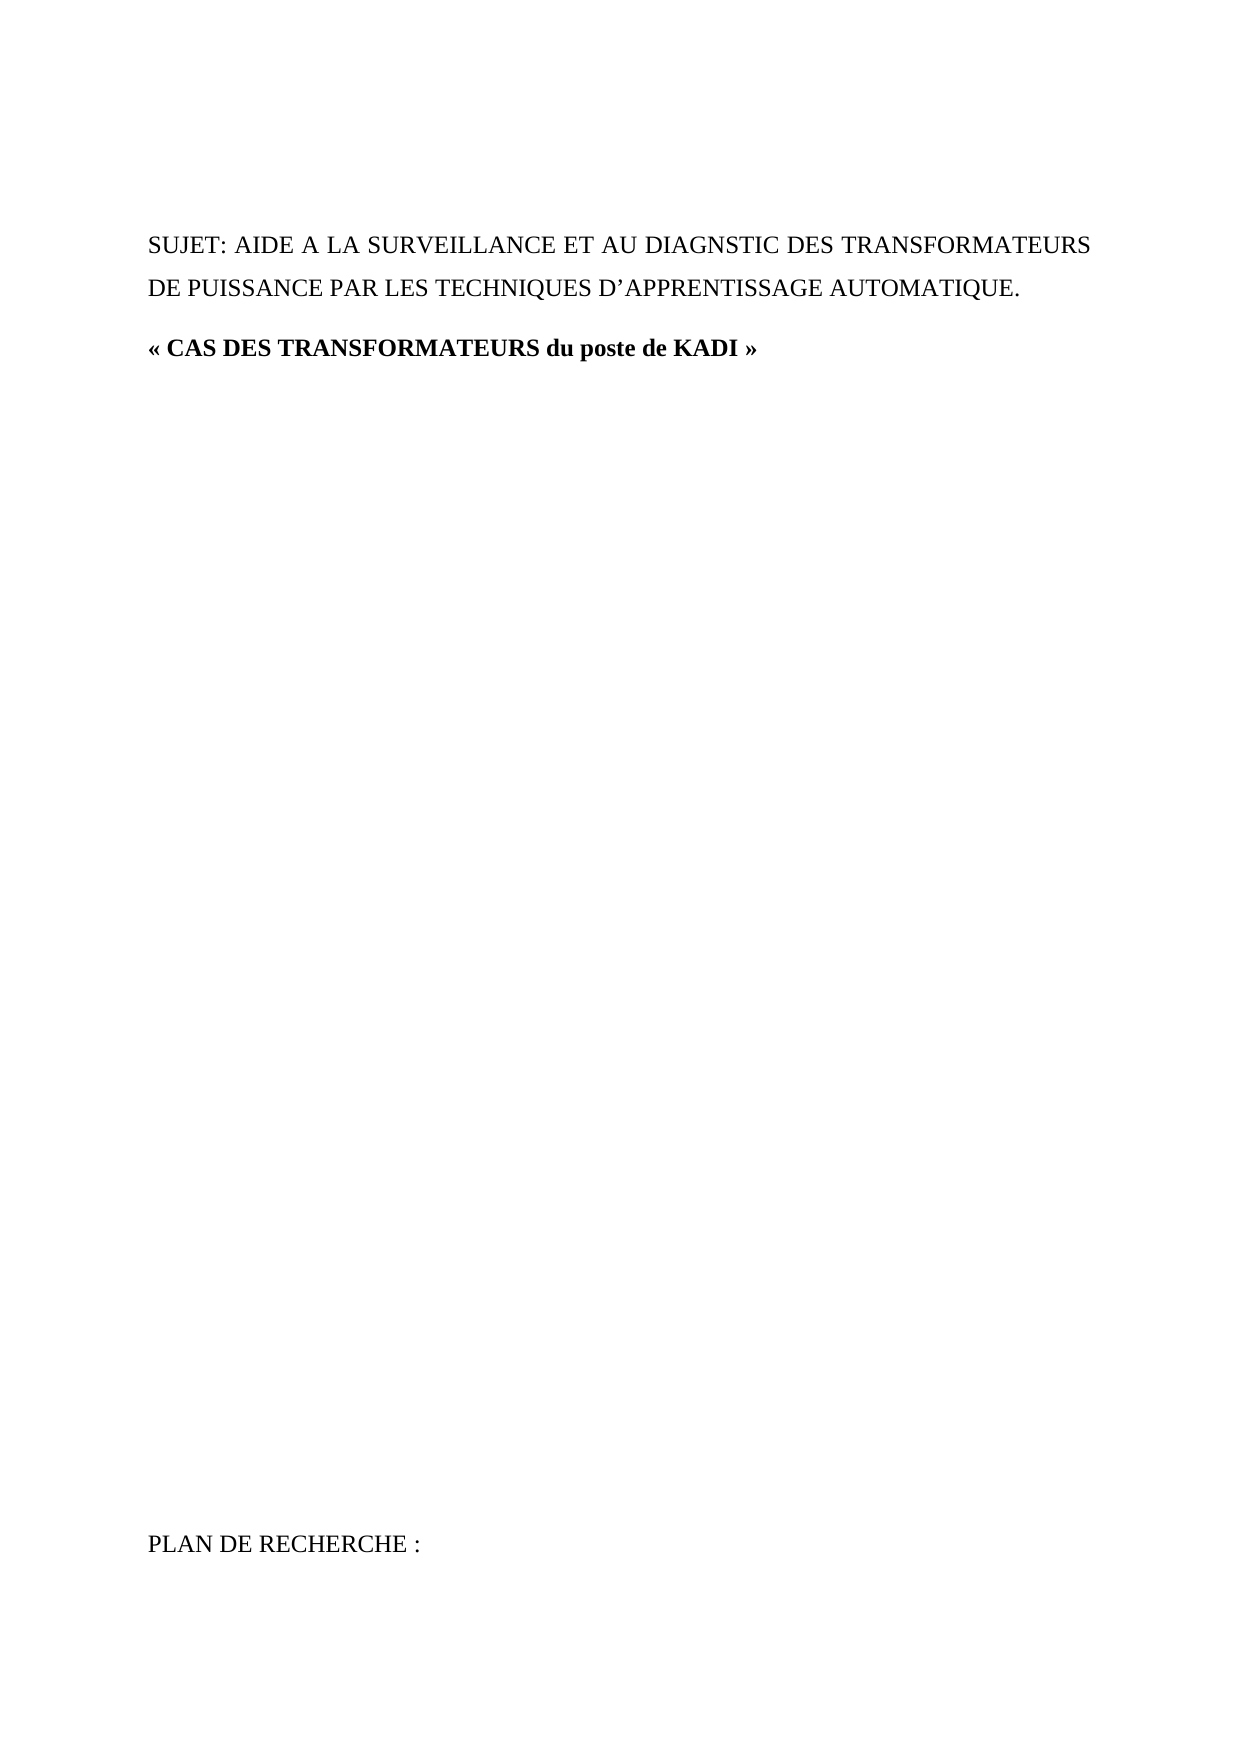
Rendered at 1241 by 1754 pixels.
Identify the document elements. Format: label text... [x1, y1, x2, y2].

text SUJET: AIDE A LA SURVEILLANCE ET AU DIAGNSTIC DES TRANSFORMATEURS DE PUISSANCE PAR LES TECHNIQUES D’APPRENTISSAGE AUTOMATIQUE. [148, 230, 1093, 302]
text PLAN DE RECHERCHE : [148, 1529, 1093, 1558]
text « CAS DES TRANSFORMATEURS du poste de KADI » [148, 333, 1093, 362]
